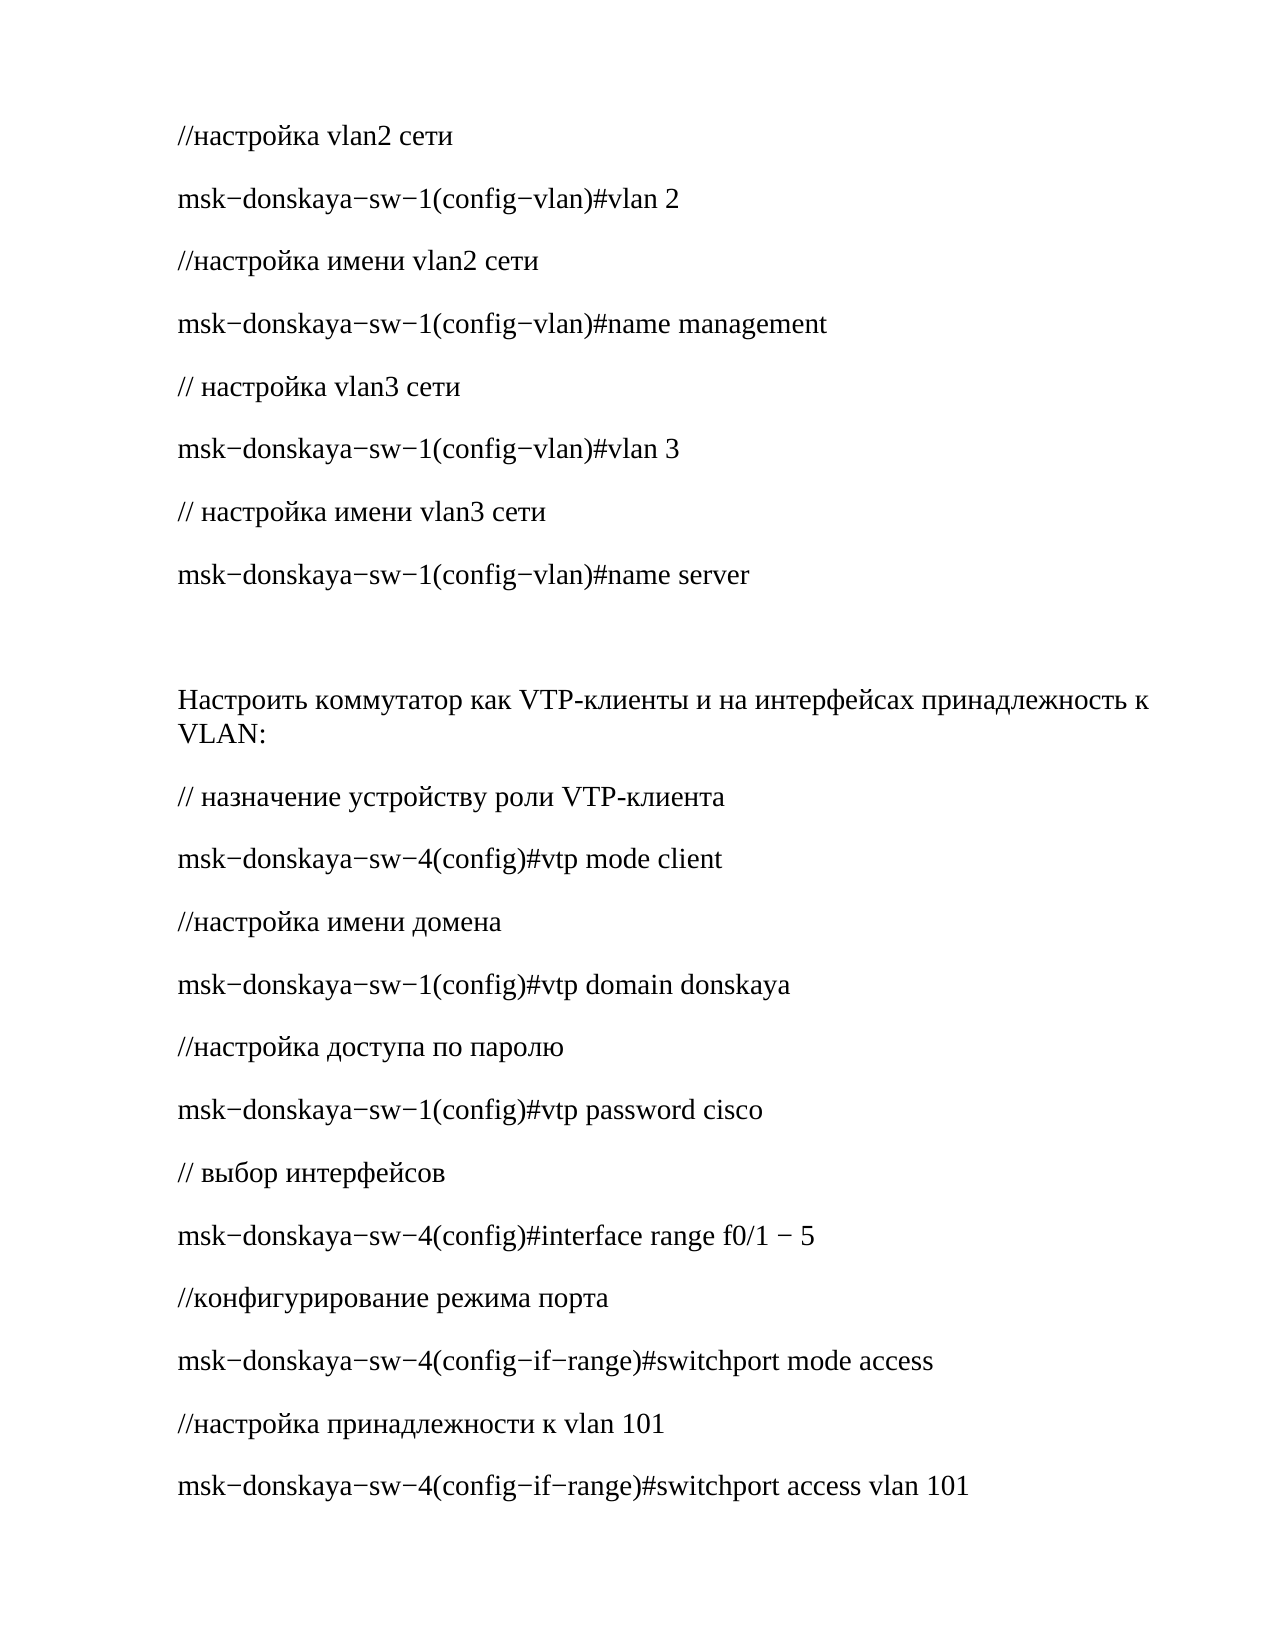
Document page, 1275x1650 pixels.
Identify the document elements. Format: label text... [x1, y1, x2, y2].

text // настройка vlan3 сети [177, 369, 1186, 402]
text msk−donskaya−sw−1(config−vlan)#name management [177, 306, 1186, 340]
text //настройка имени домена [177, 904, 1186, 938]
text //настройка имени vlan2 сети [177, 243, 1186, 277]
text msk−donskaya−sw−1(config−vlan)#name server [177, 557, 1186, 591]
text // назначение устройству роли VTP-клиента [177, 779, 1186, 812]
text msk−donskaya−sw−1(config)#vtp domain donskaya [177, 967, 1186, 1000]
text msk−donskaya−sw−4(config)#interface range f0/1 − 5 [177, 1218, 1186, 1251]
text msk−donskaya−sw−4(config)#vtp mode client [177, 841, 1186, 875]
text msk−donskaya−sw−1(config−vlan)#vlan 3 [177, 432, 1186, 465]
text //настройка доступа по паролю [177, 1029, 1186, 1063]
text Настроить коммутатор как VTP-клиенты и на интерфейсах принадлежность к VLAN: [177, 682, 1186, 749]
text // настройка имени vlan3 сети [177, 494, 1186, 528]
text msk−donskaya−sw−4(config−if−range)#switchport mode access [177, 1343, 1186, 1377]
text msk−donskaya−sw−1(config−vlan)#vlan 2 [177, 181, 1186, 214]
text msk−donskaya−sw−4(config−if−range)#switchport access vlan 101 [177, 1468, 1186, 1502]
text msk−donskaya−sw−1(config)#vtp password cisco [177, 1092, 1186, 1126]
text // выбор интерфейсов [177, 1155, 1186, 1188]
text //настройка vlan2 сети [177, 118, 1186, 152]
text //конфигурирование режима порта [177, 1280, 1186, 1314]
text //настройка принадлежности к vlan 101 [177, 1406, 1186, 1439]
